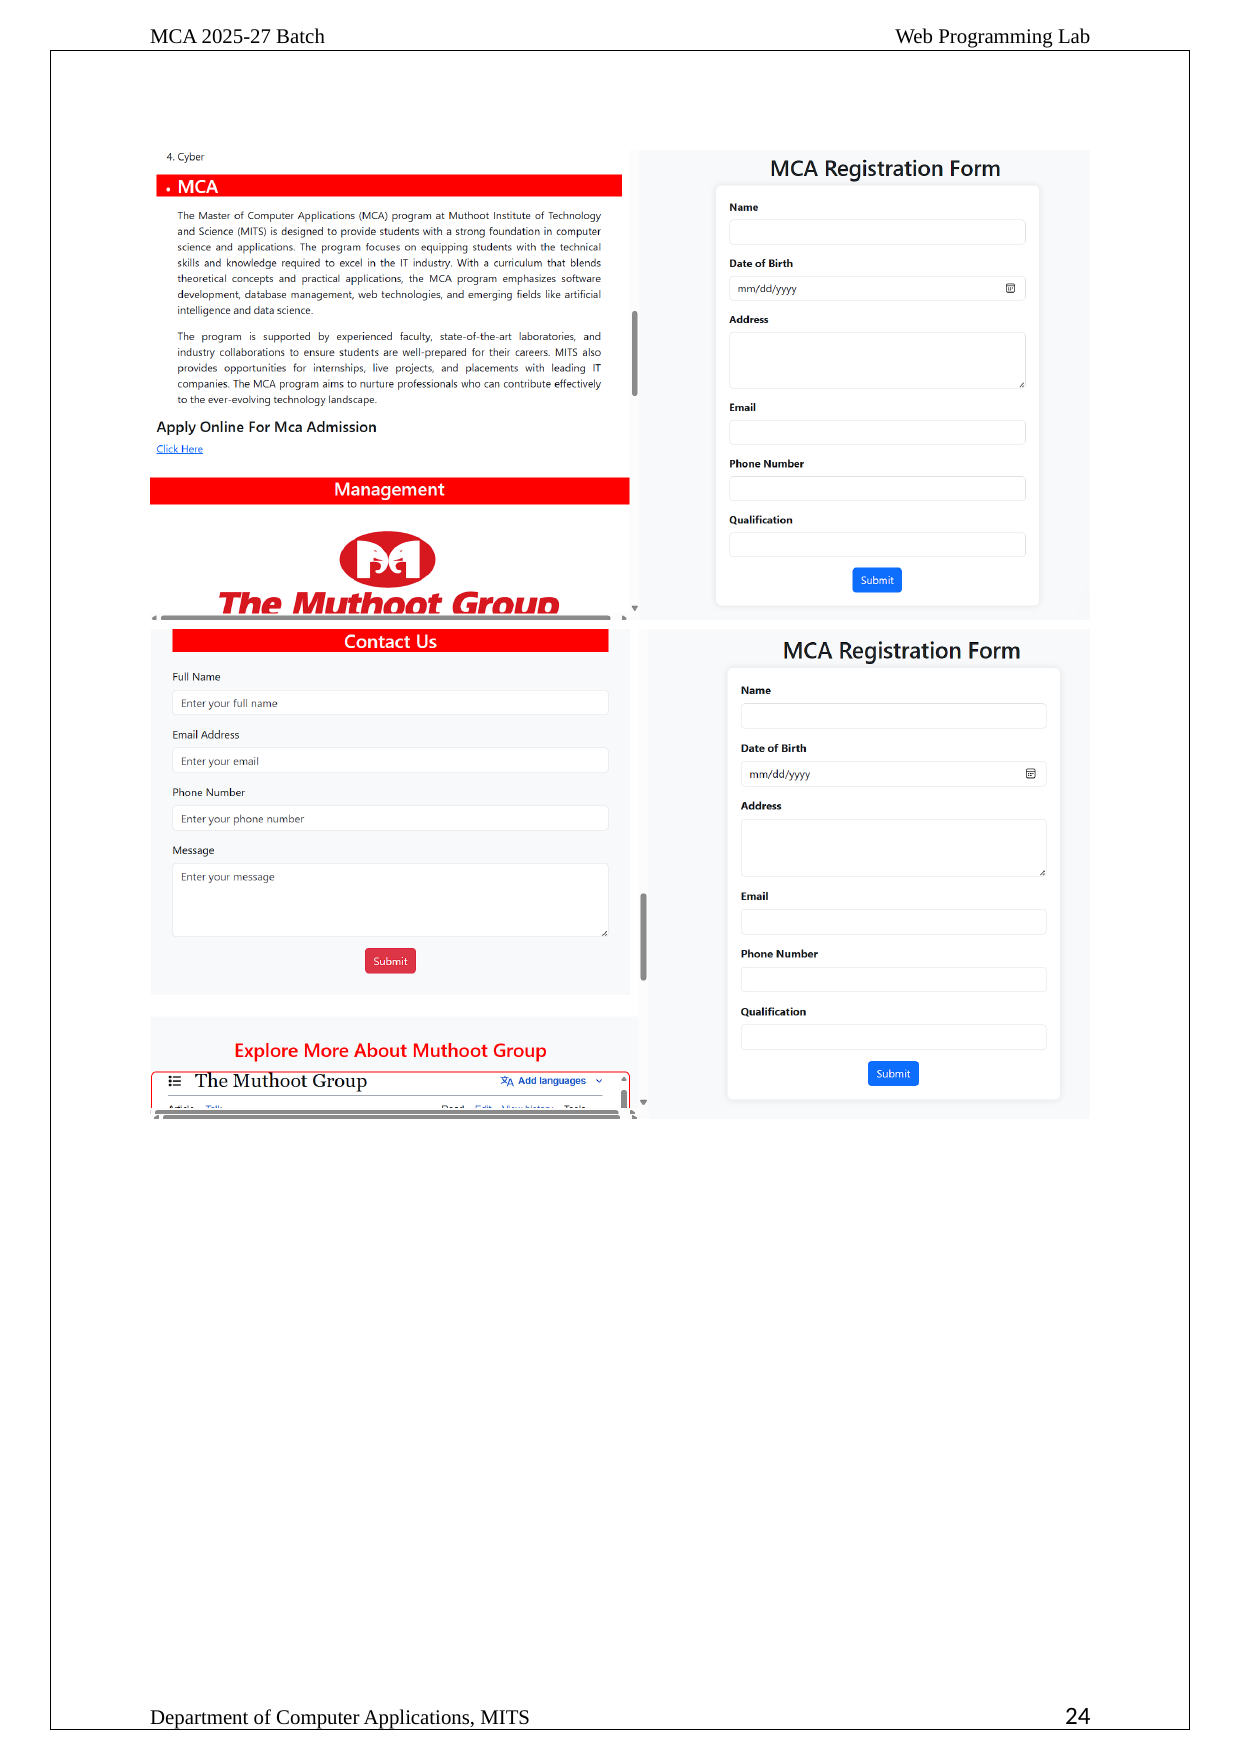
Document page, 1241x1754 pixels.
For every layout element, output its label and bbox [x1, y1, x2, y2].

picture [150, 629, 1091, 1119]
picture [150, 150, 1090, 620]
